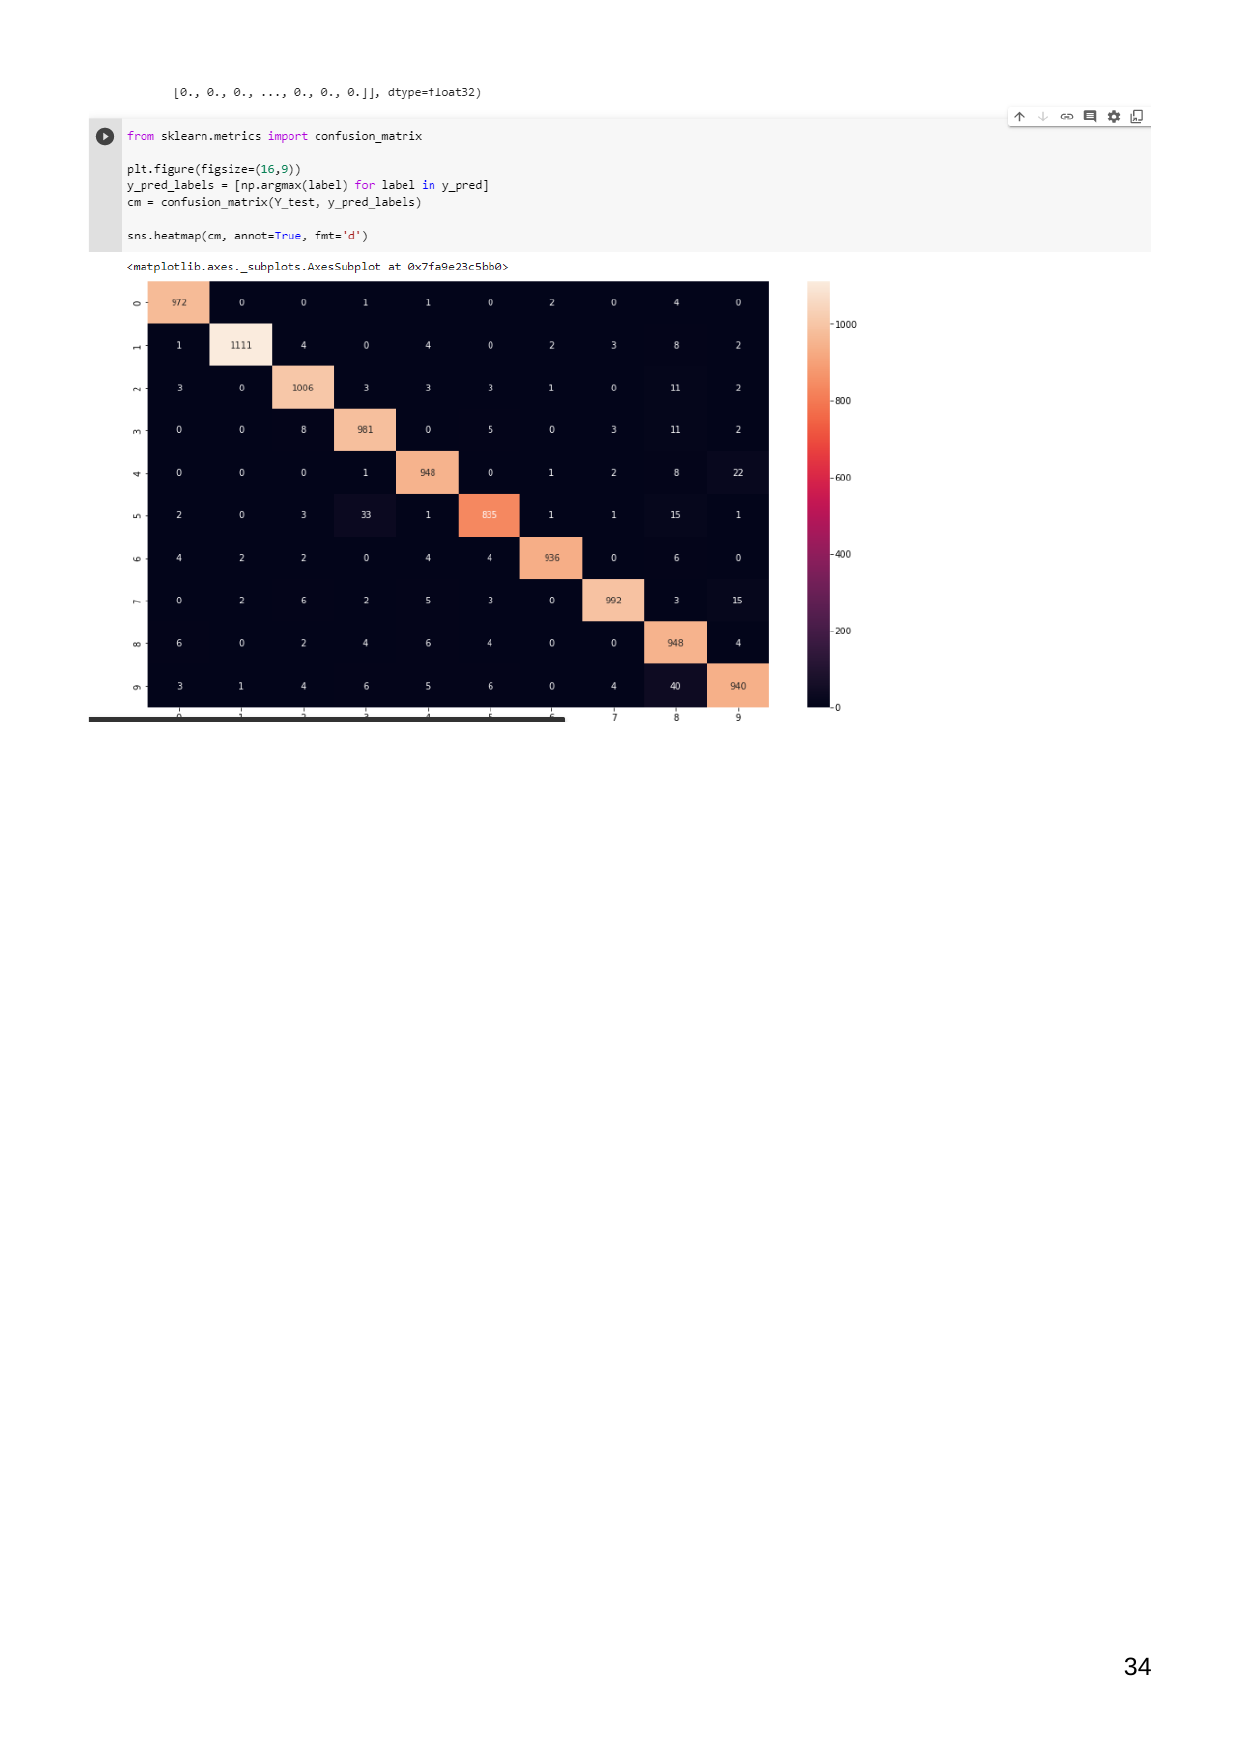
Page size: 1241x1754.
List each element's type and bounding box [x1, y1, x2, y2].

picture [88, 88, 1151, 722]
